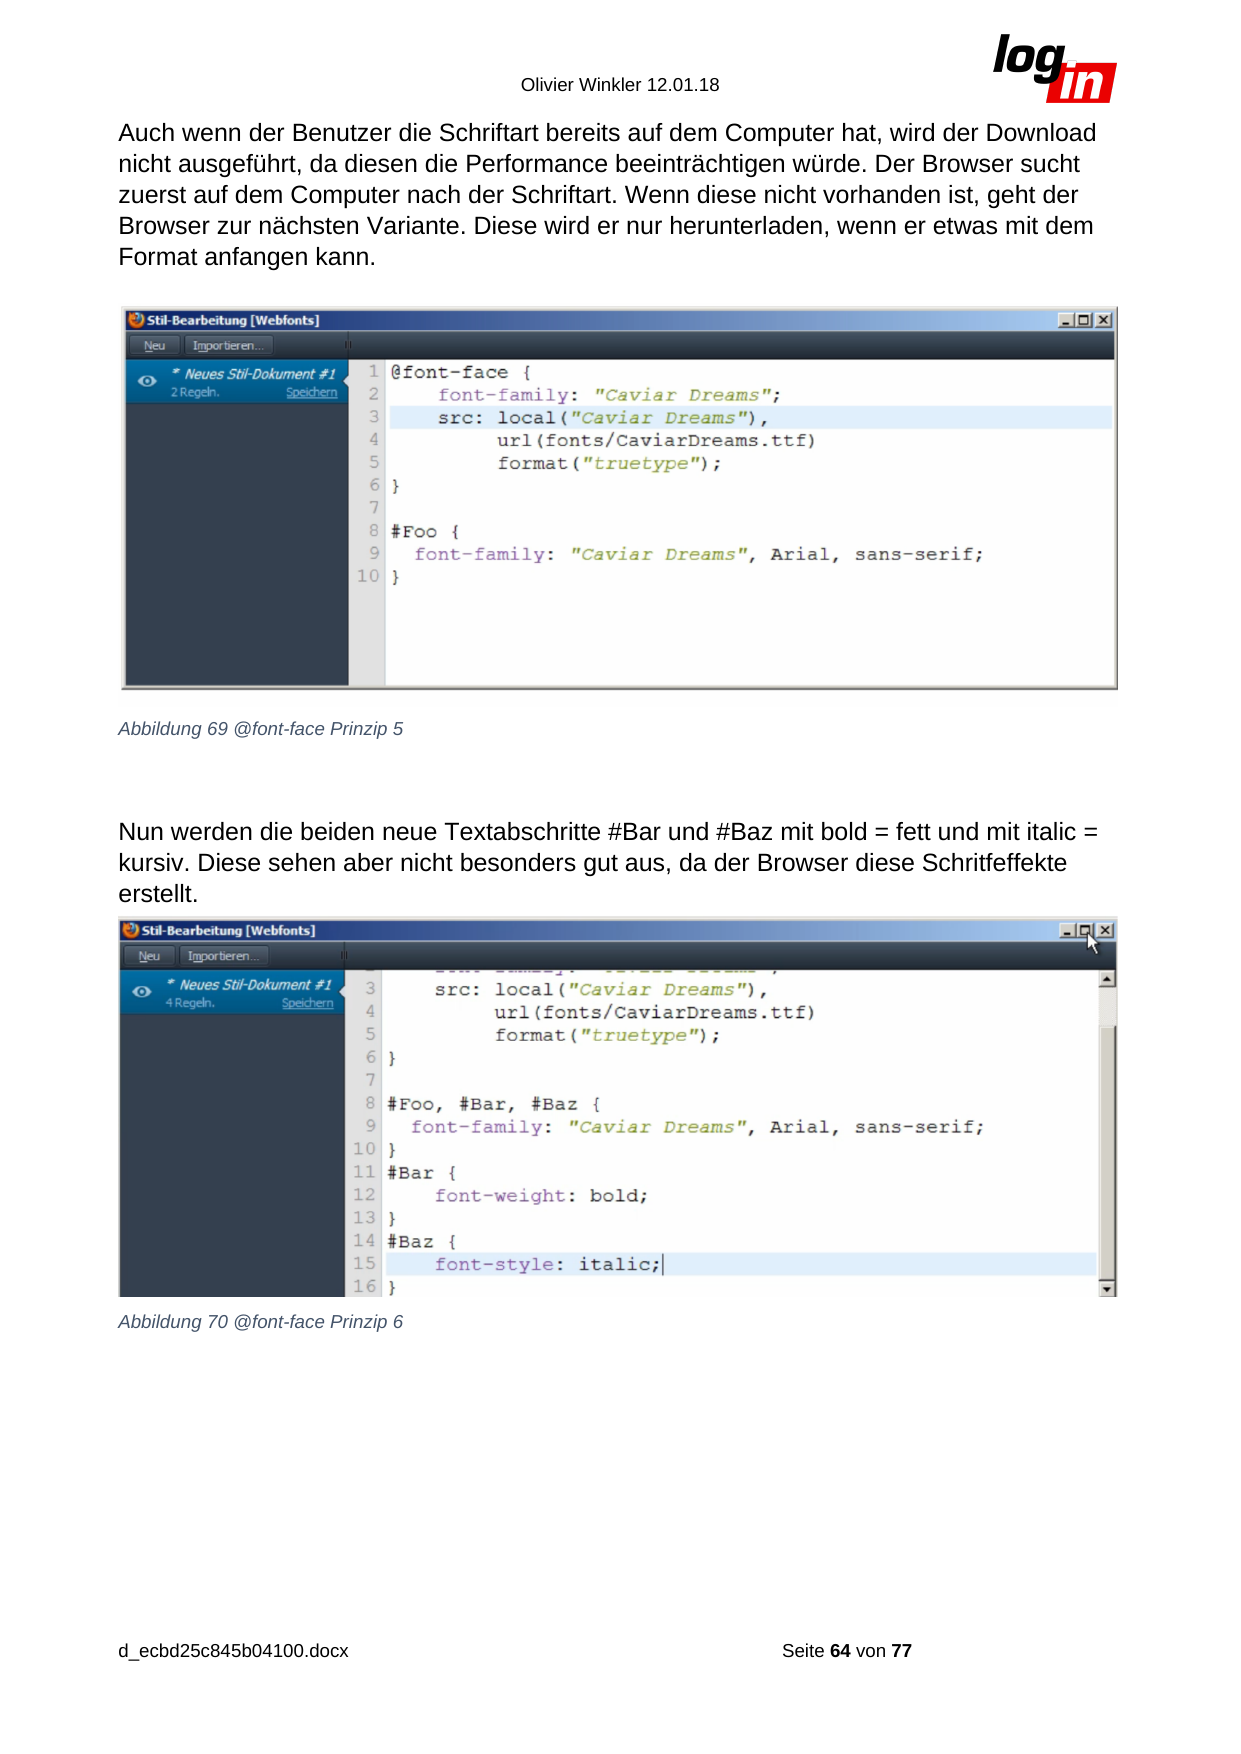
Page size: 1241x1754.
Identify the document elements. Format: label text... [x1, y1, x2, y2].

text Auch wenn der Benutzer die Schriftart bereits auf dem Computer hat, wird der Download nicht ausgeführt, da diesen die Performance beeinträchtigen würde. Der Browser sucht zuerst auf dem Computer nach der Schriftart. Wenn diese nicht vorhanden ist, geht der Browser zur nächsten Variante. Diese wird er nur herunterladen, wenn er etwas mit dem Format anfangen kann. [118, 118, 1122, 271]
picture [118, 915, 1117, 1297]
picture [118, 303, 1117, 707]
text Nun werden die beiden neue Textabschritte #Bar und #Baz mit bold = fett und mit italic = kursiv. Diese sehen aber nicht besonders gut aus, da der Browser diese Schritfeffekte erstellt. [118, 817, 1122, 908]
picture [993, 34, 1117, 103]
